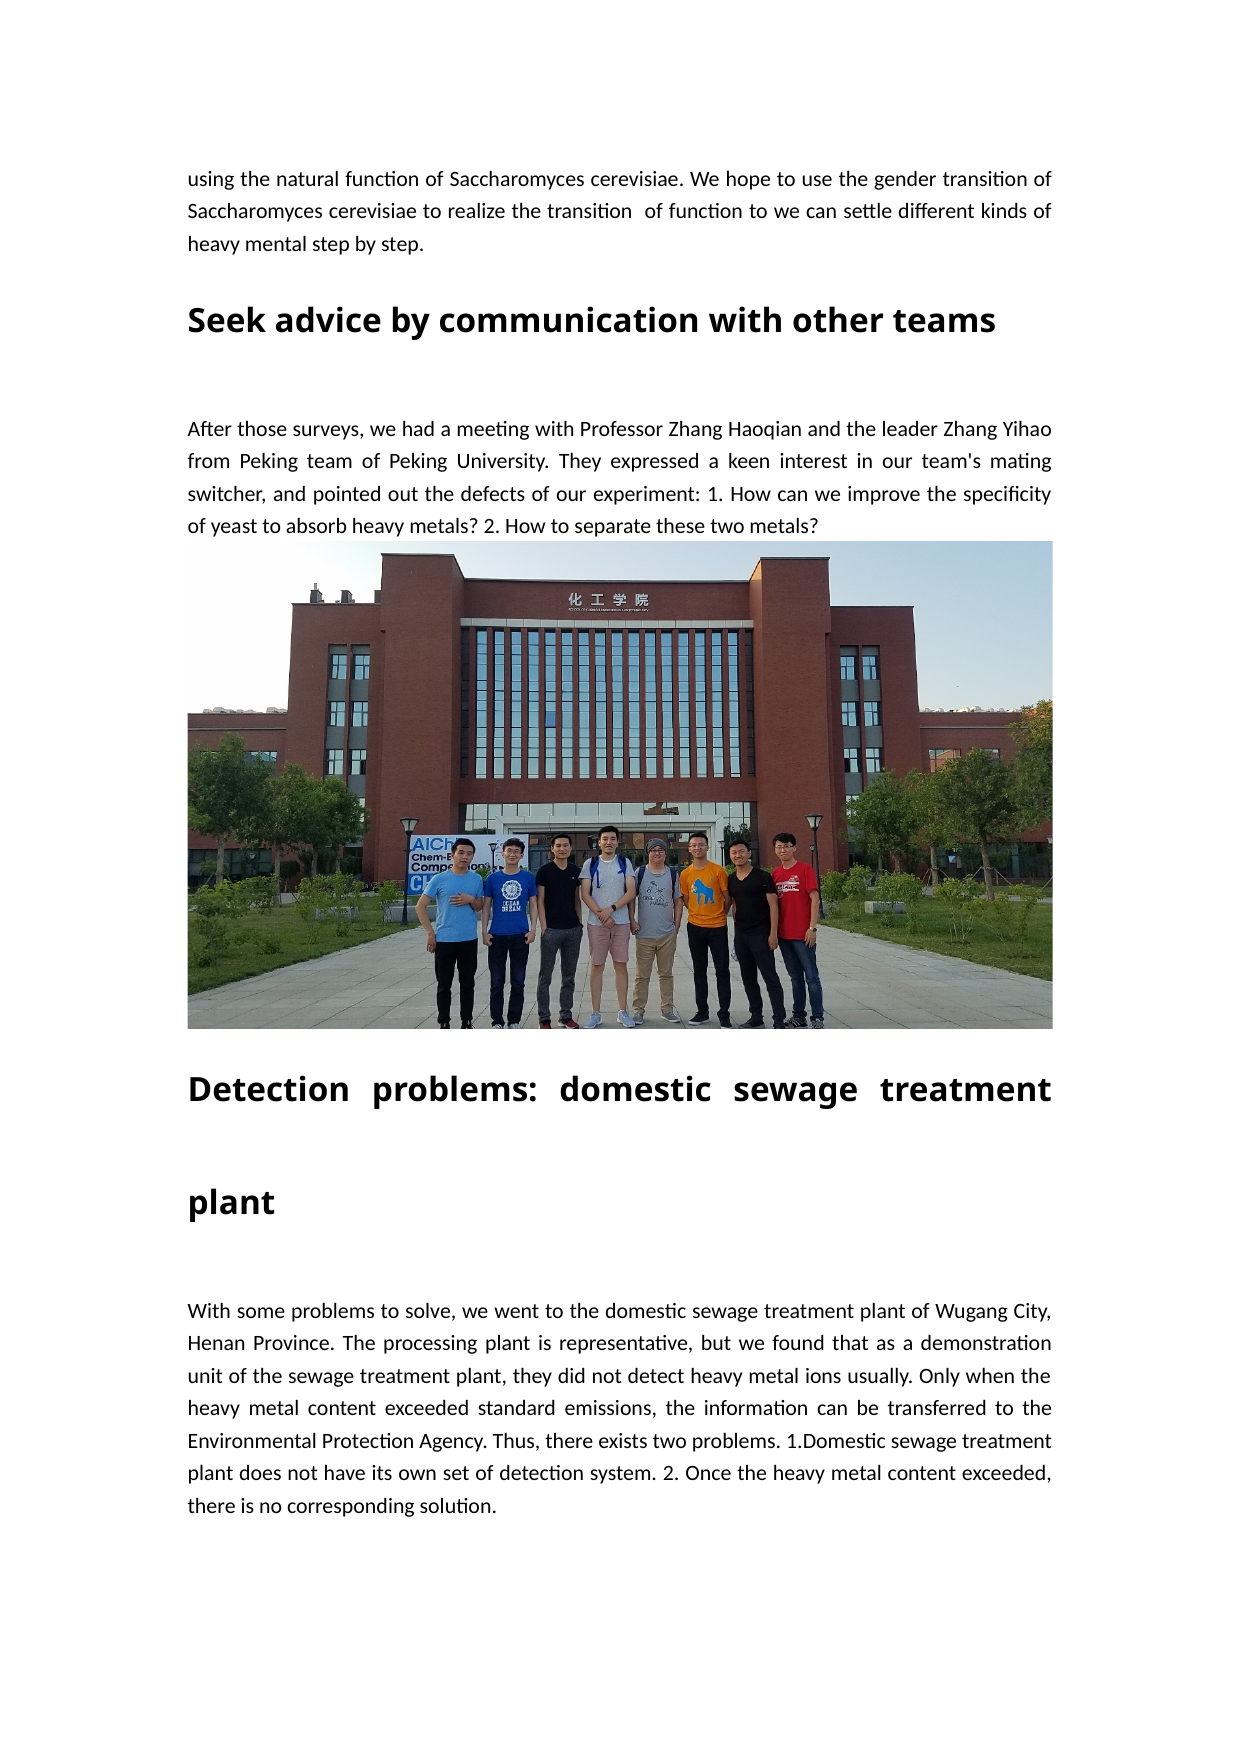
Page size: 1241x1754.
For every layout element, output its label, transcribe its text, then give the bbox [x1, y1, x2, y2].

text After those surveys, we had a meeting with Professor Zhang Haoqian and the leader Zhang Yihao from Peking team of Peking University. They expressed a keen interest in our team's mating switcher, and pointed out the defects of our experiment: 1. How can we improve the specificity of yeast to absorb heavy metals? 2. How to separate these two metals? [187, 412, 1053, 541]
subtitle Seek advice by communication with other teams [187, 287, 1053, 352]
text With some problems to solve, we went to the domestic sewage treatment plant of Wugang City, Henan Province. The processing plant is representative, but we found that as a demonstration unit of the sewage treatment plant, they did not detect heavy metal ions usually. Only when the heavy metal content exceeded standard emissions, the information can be transferred to the Environmental Protection Agency. Thus, there exists two problems. 1.Domestic sewage treatment plant does not have its own set of detection system. 2. Once the heavy metal content exceeded, there is no corresponding solution. [187, 1294, 1053, 1521]
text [187, 162, 1053, 259]
picture [187, 541, 1053, 1029]
subtitle Detection problems: domestic sewage treatment plant [187, 1056, 1053, 1234]
